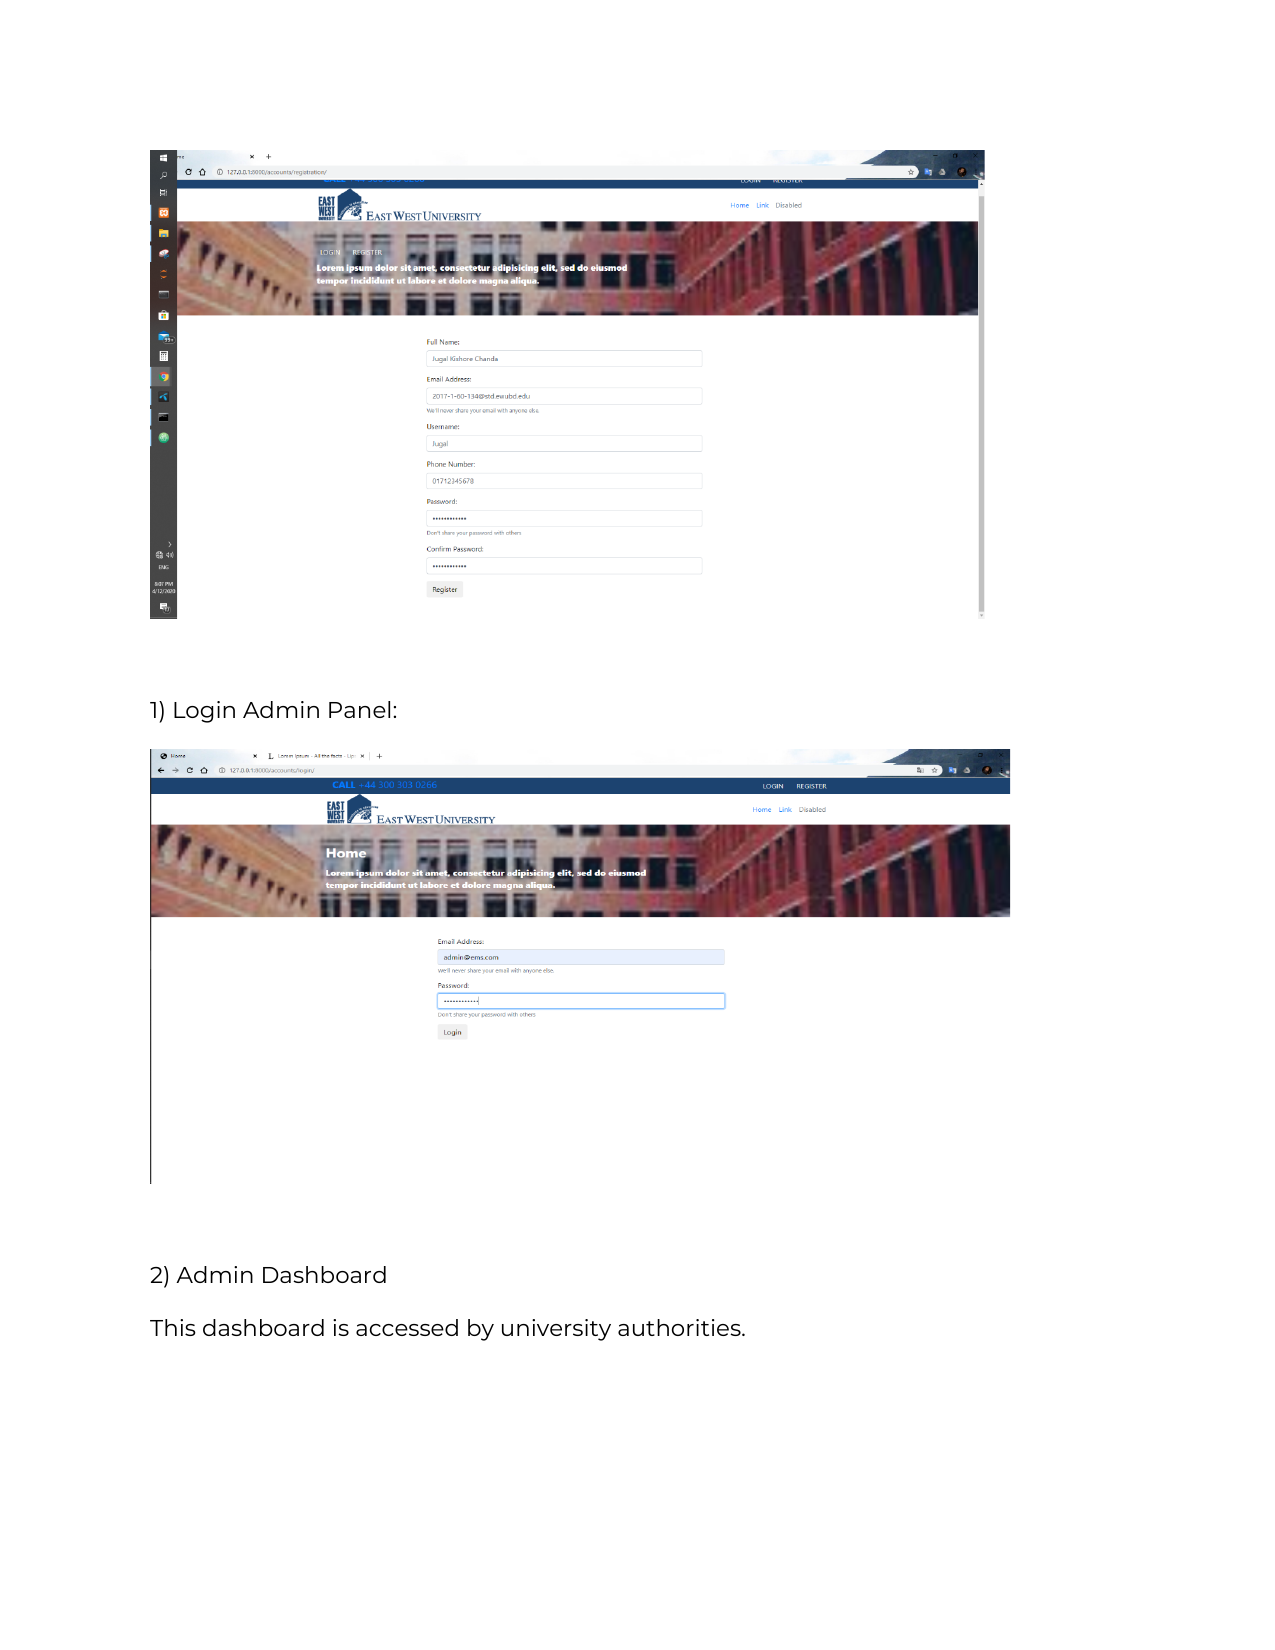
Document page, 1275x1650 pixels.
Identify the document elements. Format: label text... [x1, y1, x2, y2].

picture [150, 749, 1011, 1184]
text 2) Admin Dashboard [150, 1261, 1125, 1289]
text This dashboard is accessed by university authorities. [150, 1314, 1125, 1342]
text 1) Login Admin Panel: [150, 696, 1125, 724]
picture [150, 150, 985, 619]
